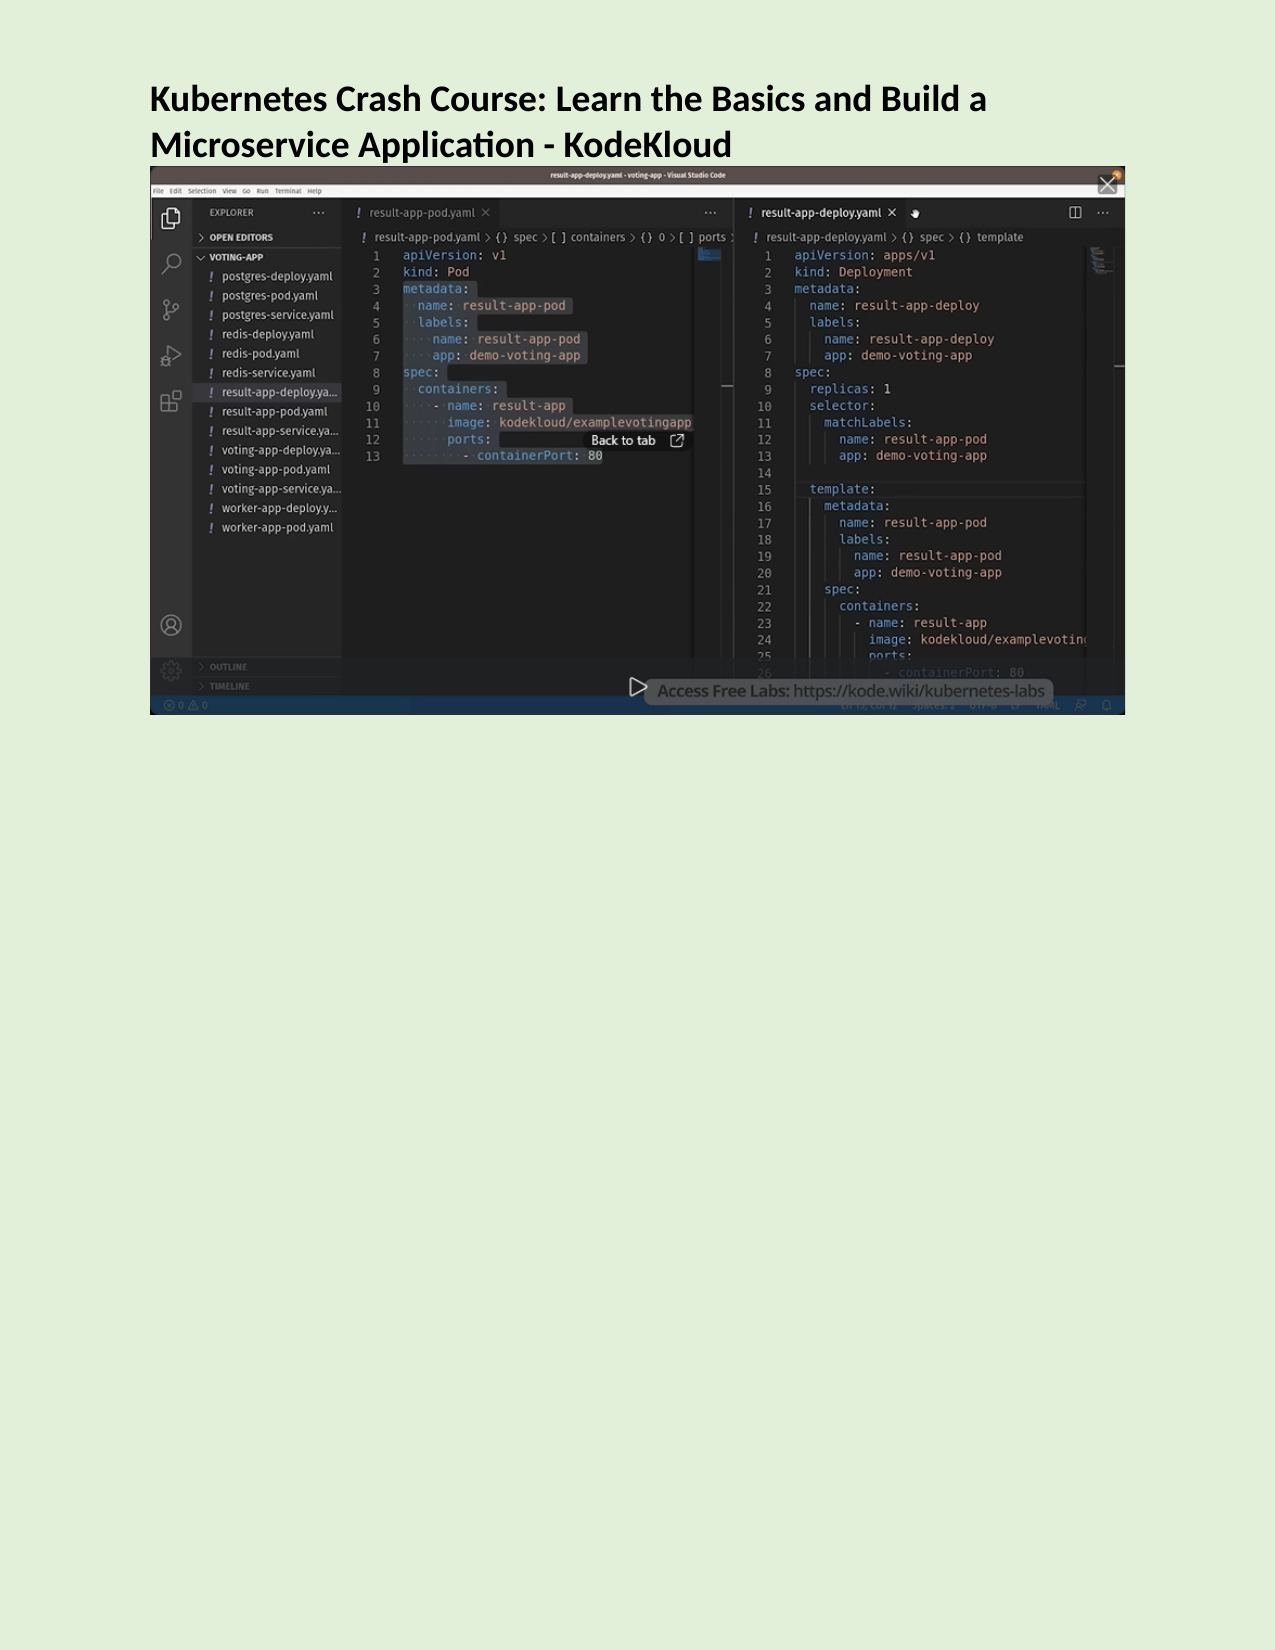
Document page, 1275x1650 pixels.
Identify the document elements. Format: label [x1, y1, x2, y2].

picture [150, 166, 1125, 715]
